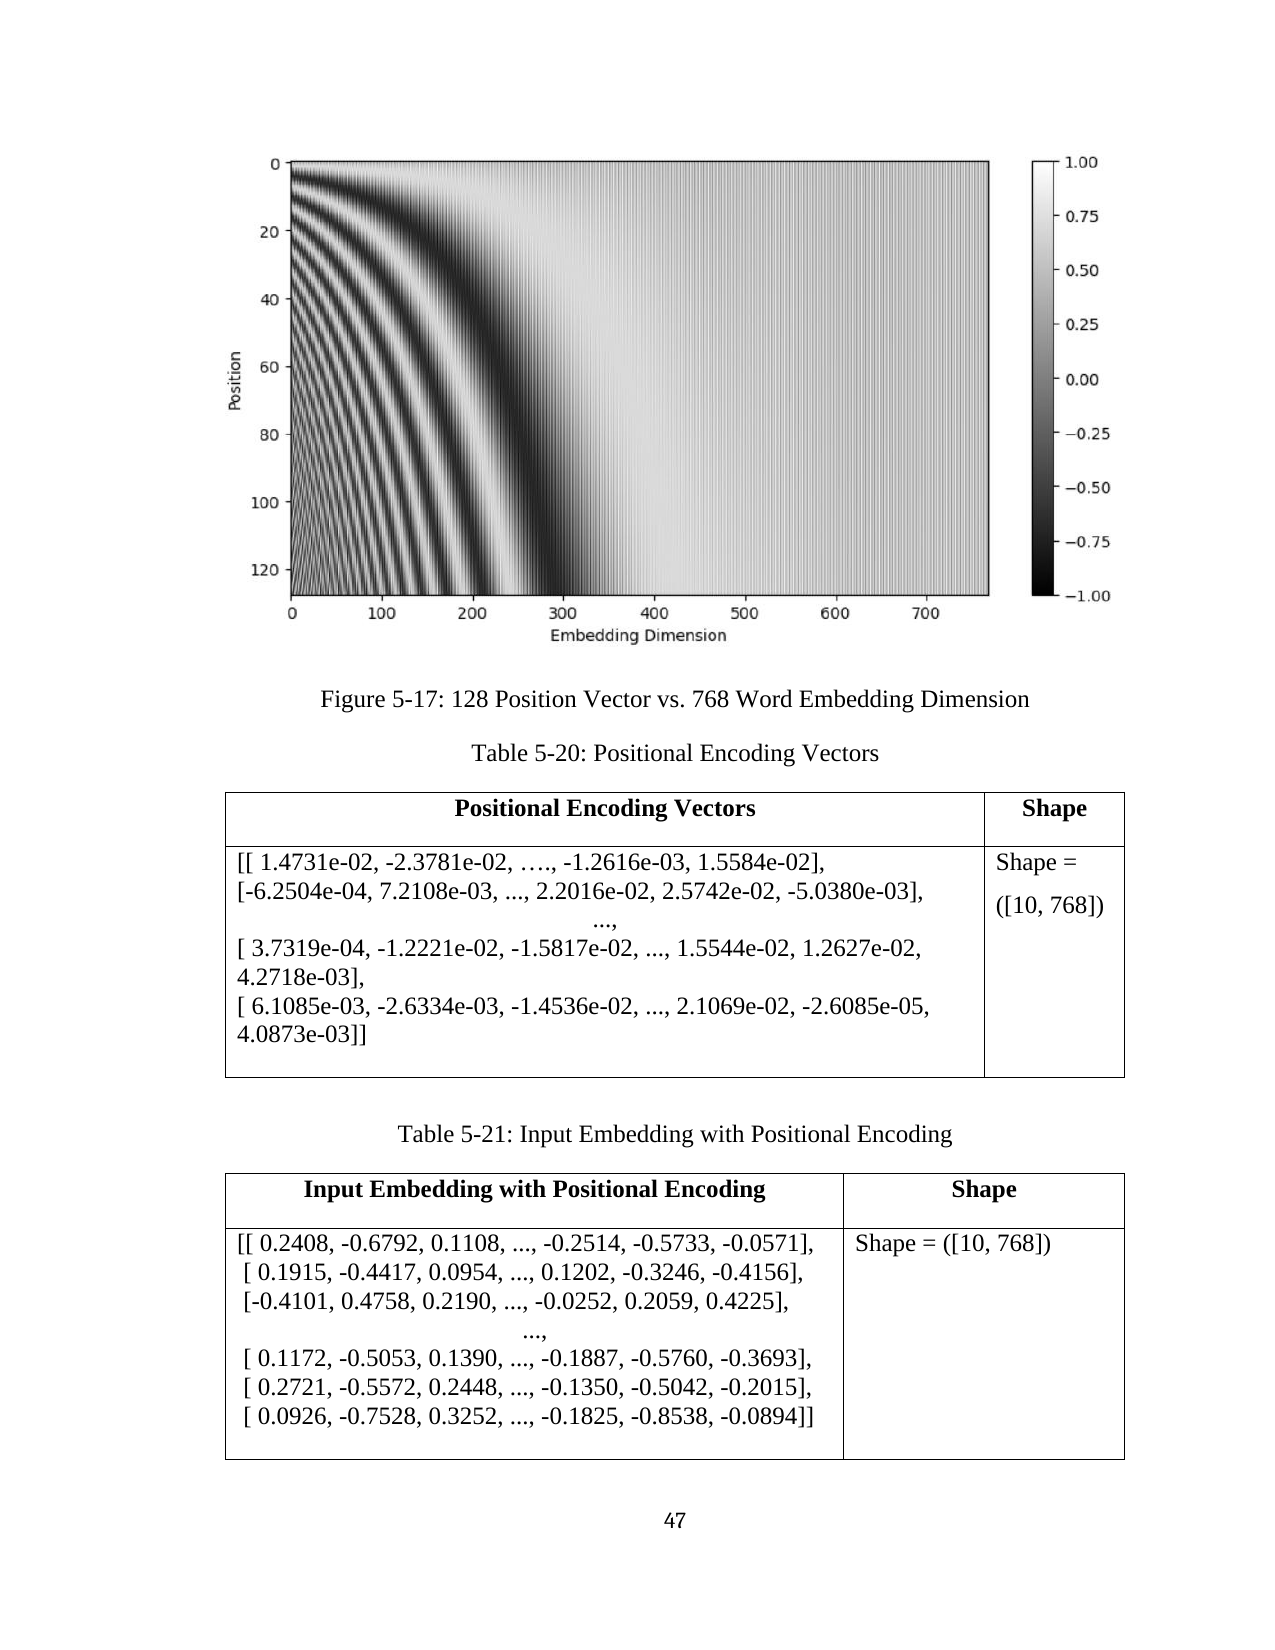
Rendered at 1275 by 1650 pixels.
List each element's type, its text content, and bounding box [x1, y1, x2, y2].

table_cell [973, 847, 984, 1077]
table_header Positional Encoding Vectors [226, 793, 984, 846]
text Table 5-20: Positional Encoding Vectors [225, 738, 1125, 767]
table_header Input Embedding with Positional Encoding [226, 1174, 843, 1227]
text Table 5-21: Input Embedding with Positional Encoding [225, 1119, 1125, 1148]
picture [225, 150, 1125, 656]
table_cell Shape = ([10, 768]) [844, 1229, 1124, 1458]
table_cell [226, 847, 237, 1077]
table_header Shape [844, 1174, 1124, 1227]
table_cell Shape = ([10, 768]) [985, 847, 1124, 1077]
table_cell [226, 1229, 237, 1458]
table_header Shape [985, 793, 1124, 846]
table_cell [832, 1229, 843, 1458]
